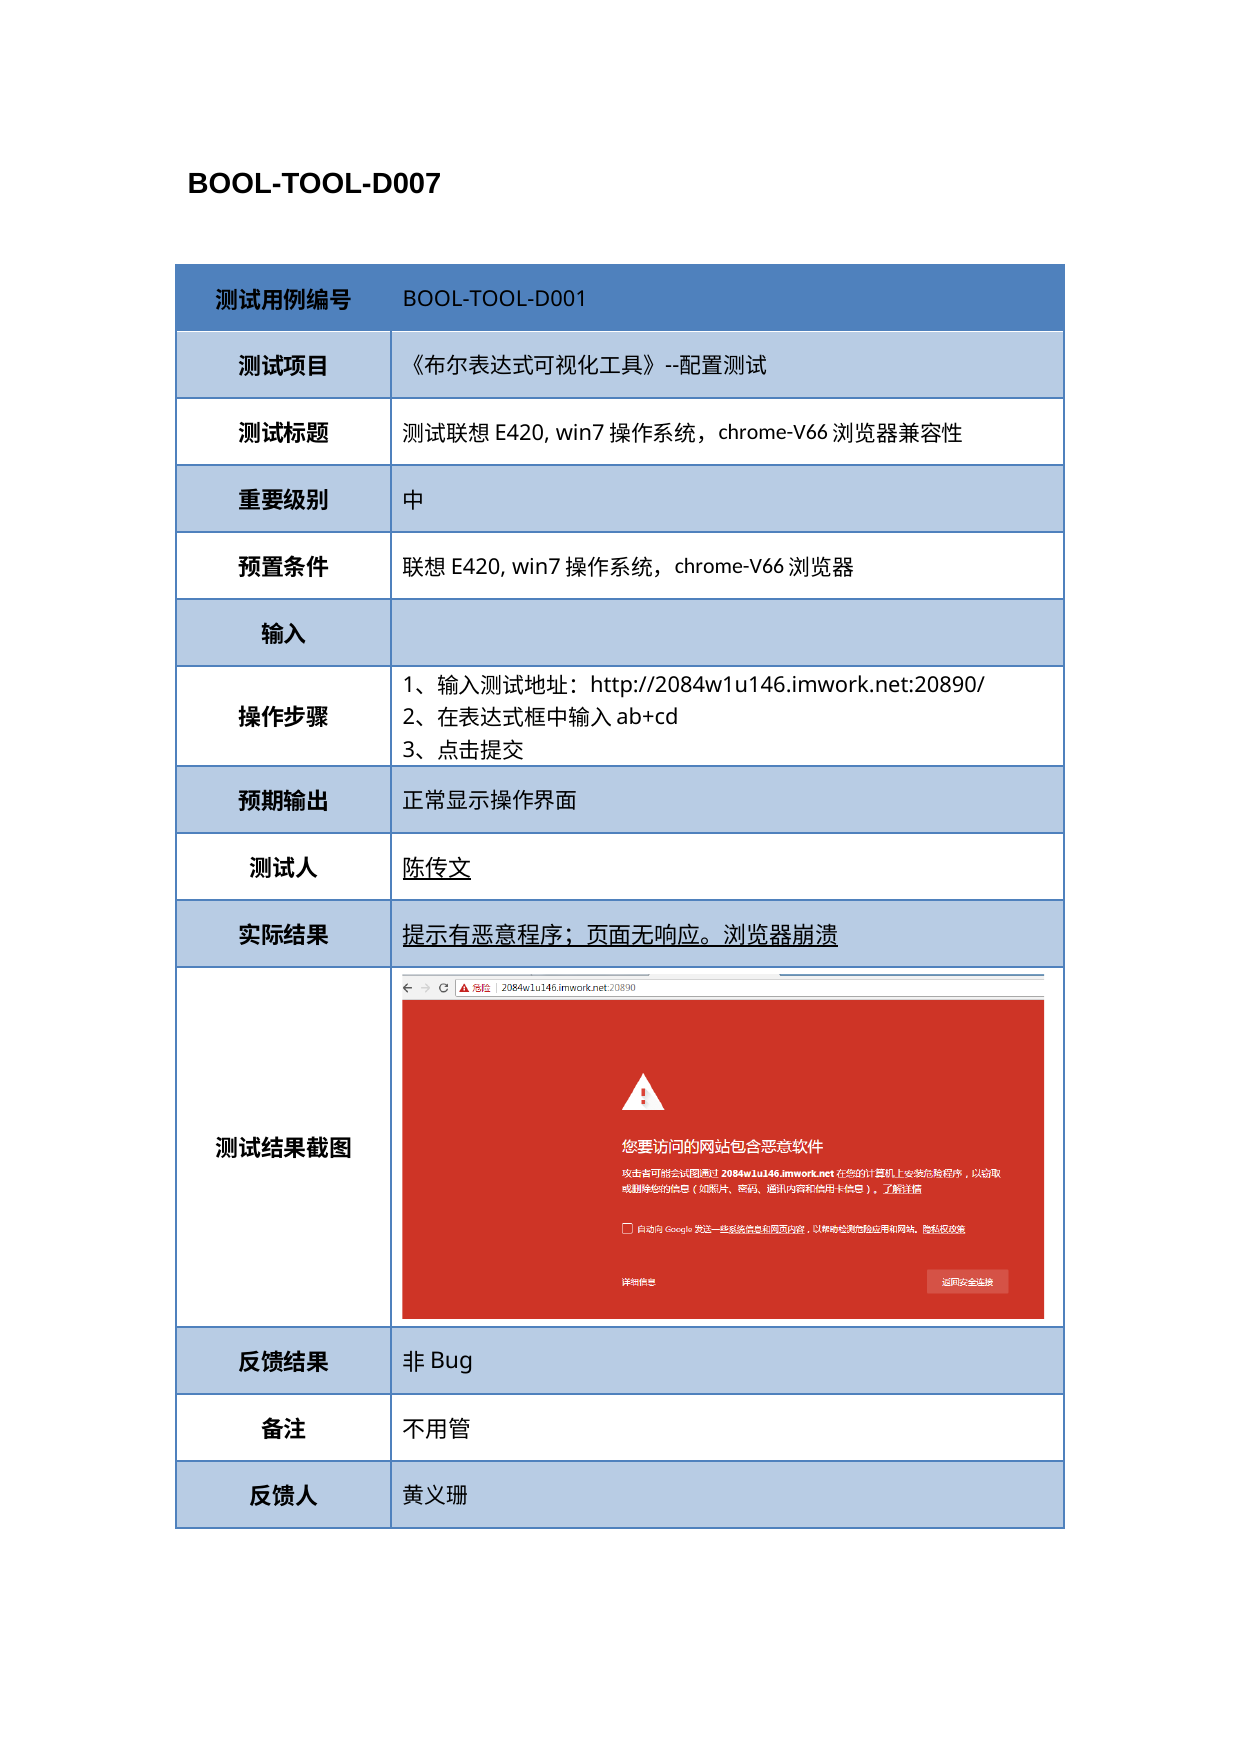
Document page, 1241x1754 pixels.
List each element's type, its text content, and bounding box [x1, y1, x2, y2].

table_cell 陈传文 [392, 834, 1063, 899]
subtitle BOOL-TOOL-D007 [187, 150, 1053, 215]
table_cell 实际结果 [177, 901, 390, 966]
table_cell 1、输入测试地址：http://2084w1u146.imwork.net:20890/ 2、在表达式框中输入ab+cd 3、点击提交 [392, 667, 1063, 765]
table_cell 测试标题 [177, 399, 390, 464]
table_cell 联想E420, win7操作系统，chrome-V66浏览器 [392, 533, 1063, 598]
table_cell 黄义珊 [392, 1462, 1063, 1527]
table_cell 反馈人 [177, 1462, 390, 1527]
table_cell 反馈结果 [177, 1328, 390, 1393]
table_cell 《布尔表达式可视化工具》--配置测试 [392, 332, 1063, 397]
table_cell 中 [392, 466, 1063, 531]
table_cell 预期输出 [177, 767, 390, 832]
table_header BOOL-TOOL-D001 [392, 266, 1063, 331]
table_cell 操作步骤 [177, 667, 390, 765]
table_cell [392, 968, 1063, 1326]
table_cell 测试结果截图 [177, 968, 390, 1326]
table_cell 非Bug [392, 1328, 1063, 1393]
table_cell 备注 [177, 1395, 390, 1460]
table_cell 测试人 [177, 834, 390, 899]
table_cell 输入 [177, 600, 390, 665]
table_cell 提示有恶意程序；页面无响应。浏览器崩溃 [392, 901, 1063, 966]
table_cell 重要级别 [177, 466, 390, 531]
table_cell 正常显示操作界面 [392, 767, 1063, 832]
table_cell 不用管 [392, 1395, 1063, 1460]
table_cell 测试联想E420, win7操作系统，chrome-V66浏览器兼容性 [392, 399, 1063, 464]
table_cell 测试项目 [177, 332, 390, 397]
picture [402, 974, 1045, 1319]
table_header 测试用例编号 [177, 266, 390, 331]
table_cell 预置条件 [177, 533, 390, 598]
table_cell [392, 600, 1063, 665]
